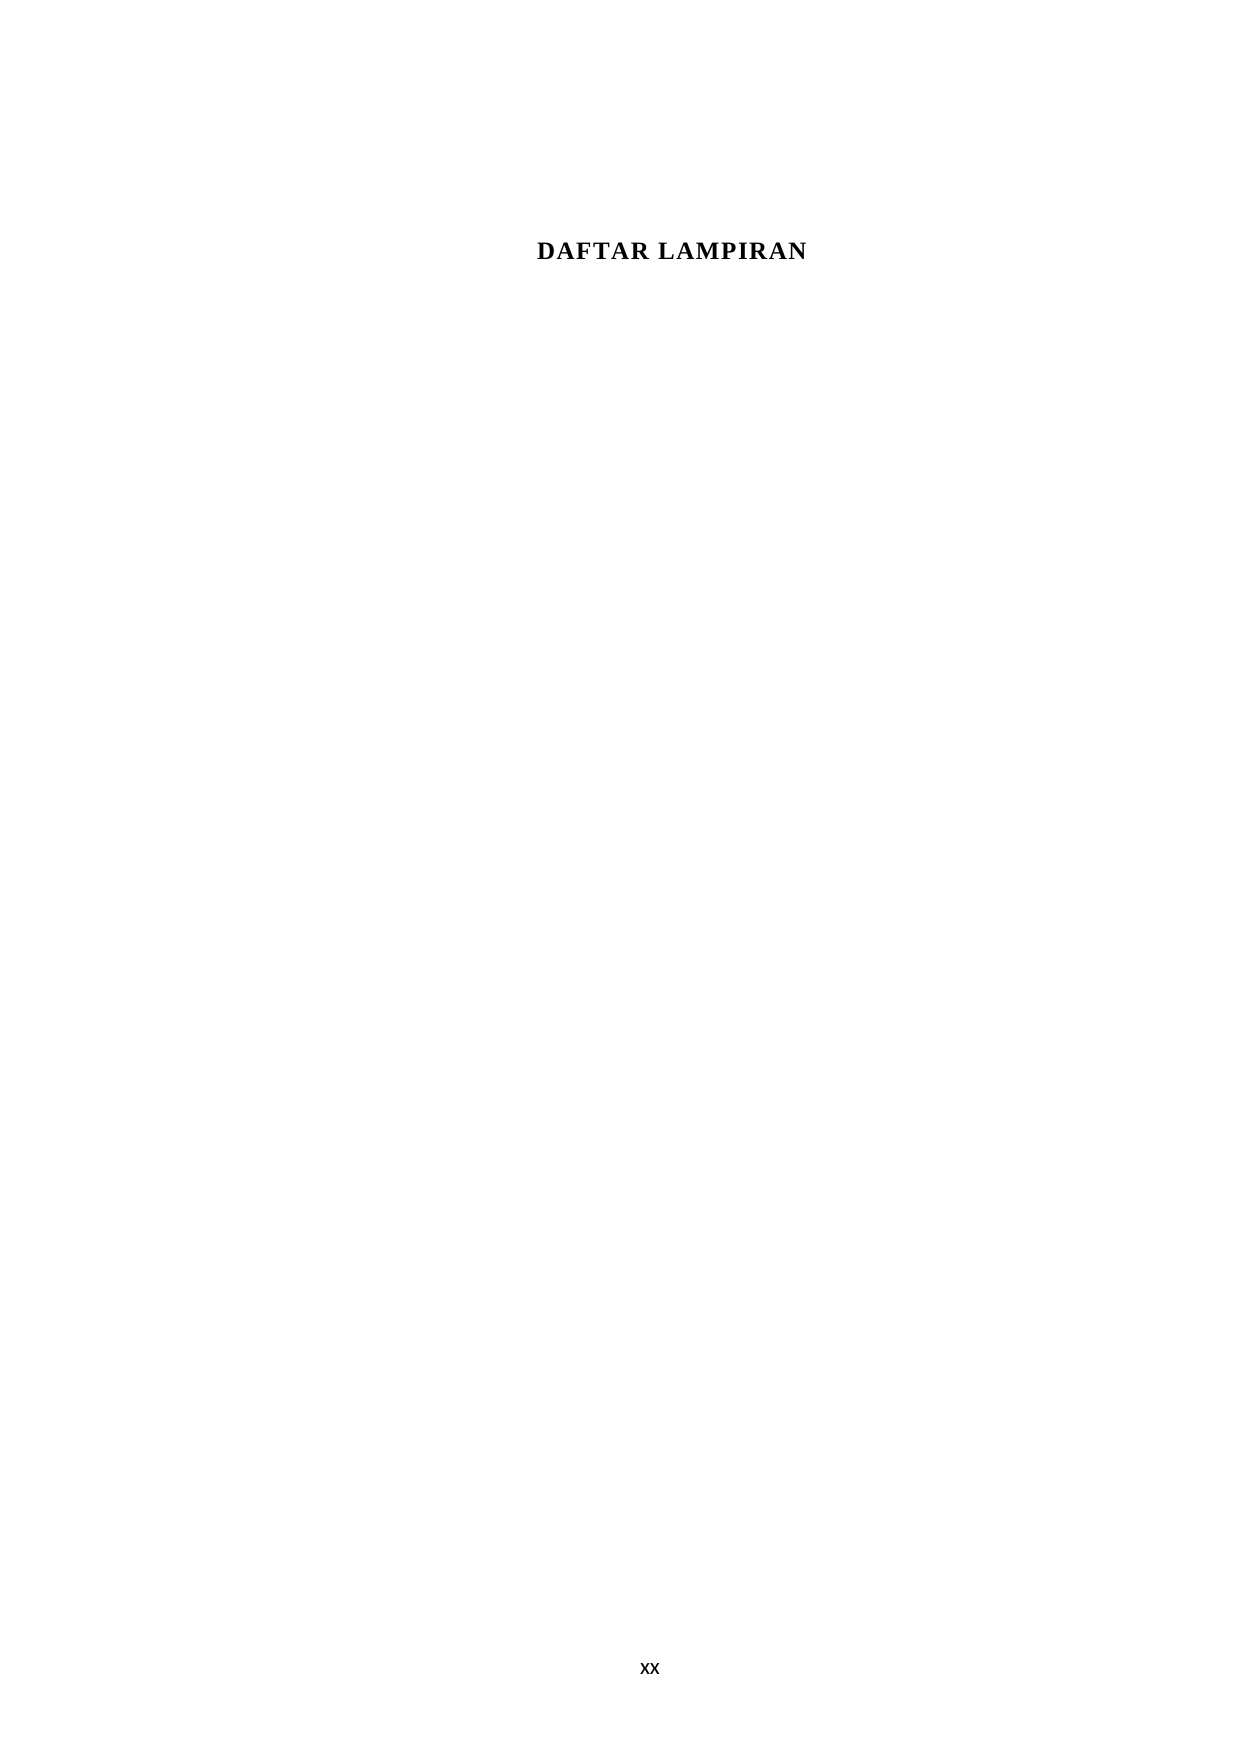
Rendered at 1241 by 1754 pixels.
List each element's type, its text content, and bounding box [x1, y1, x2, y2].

title DAFTAR LAMPIRAN [236, 236, 1107, 265]
